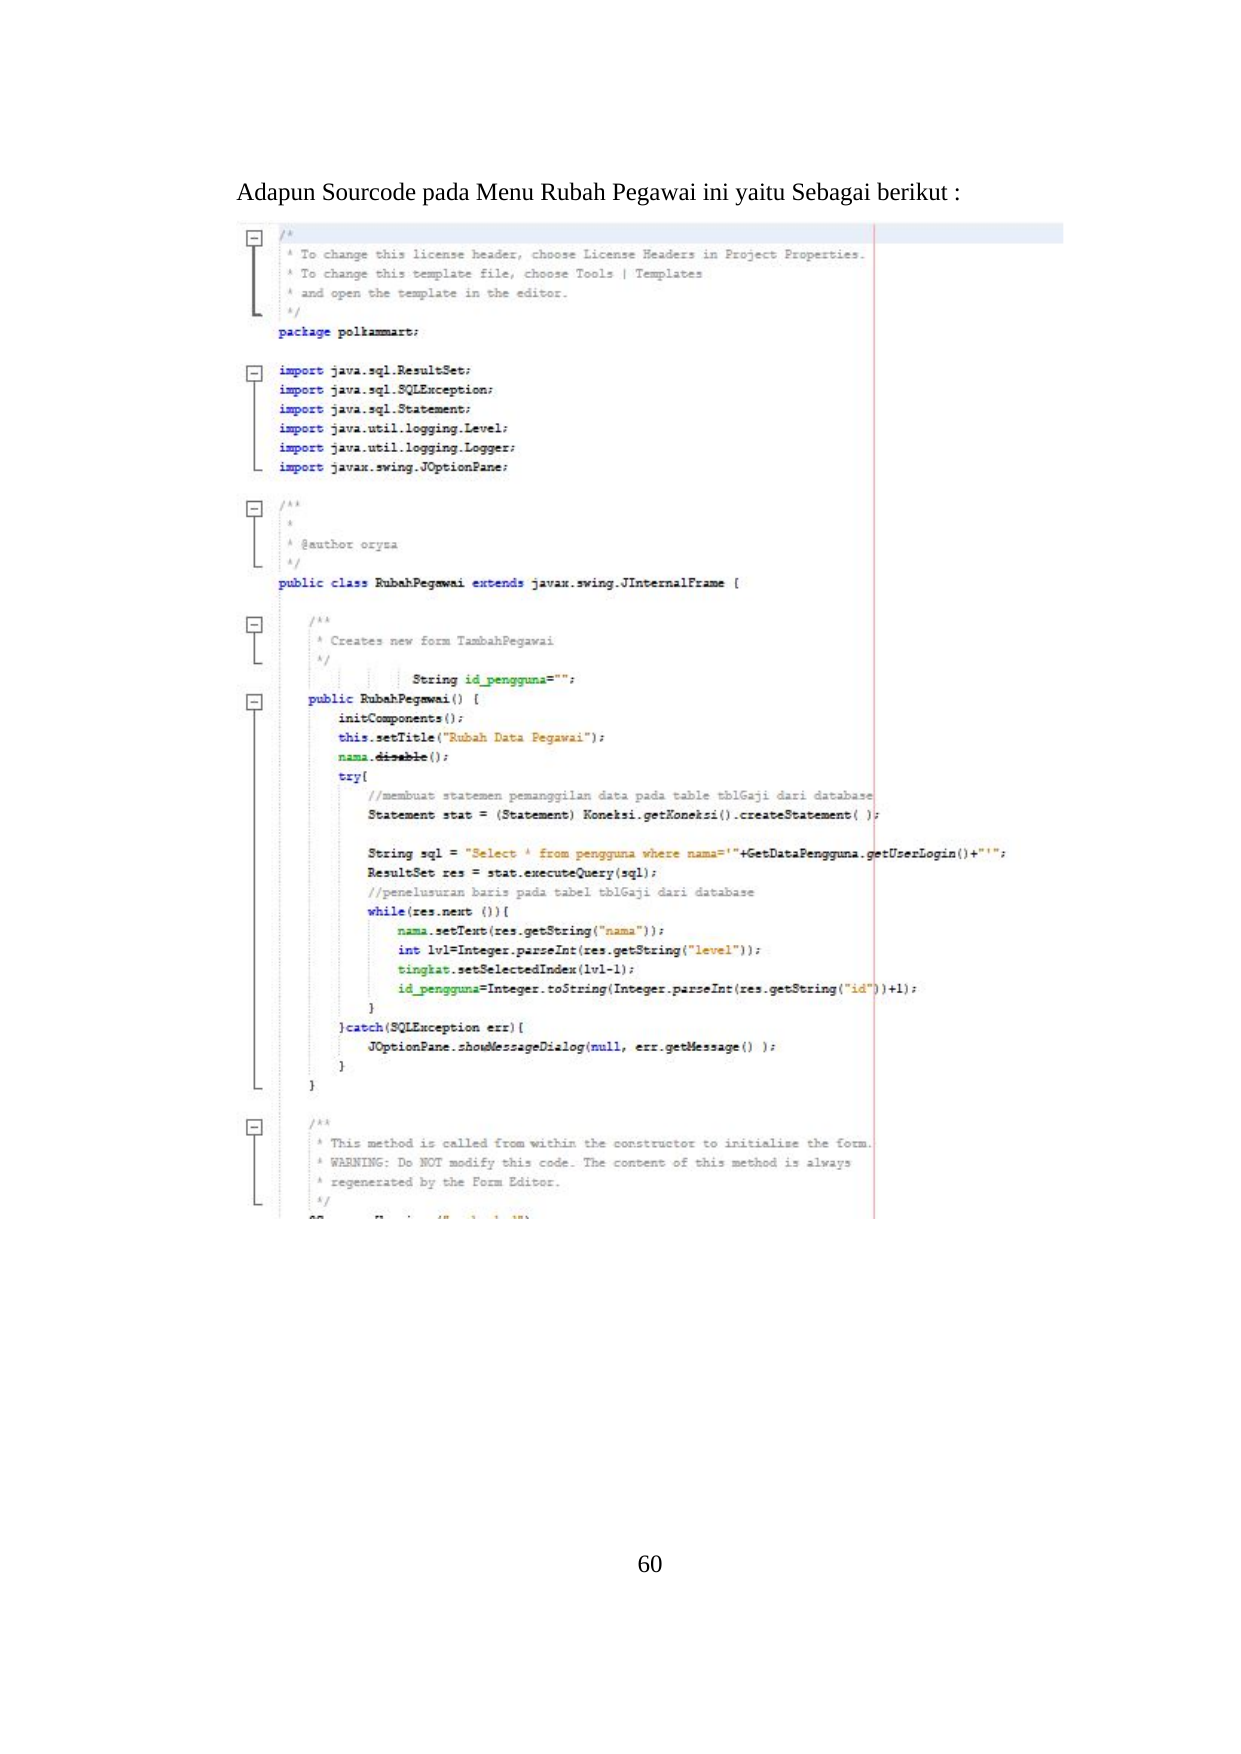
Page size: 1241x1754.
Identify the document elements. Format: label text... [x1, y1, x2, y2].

text Adapun Sourcode pada Menu Rubah Pegawai ini yaitu Sebagai berikut : [236, 177, 1063, 206]
picture [236, 220, 1064, 1219]
